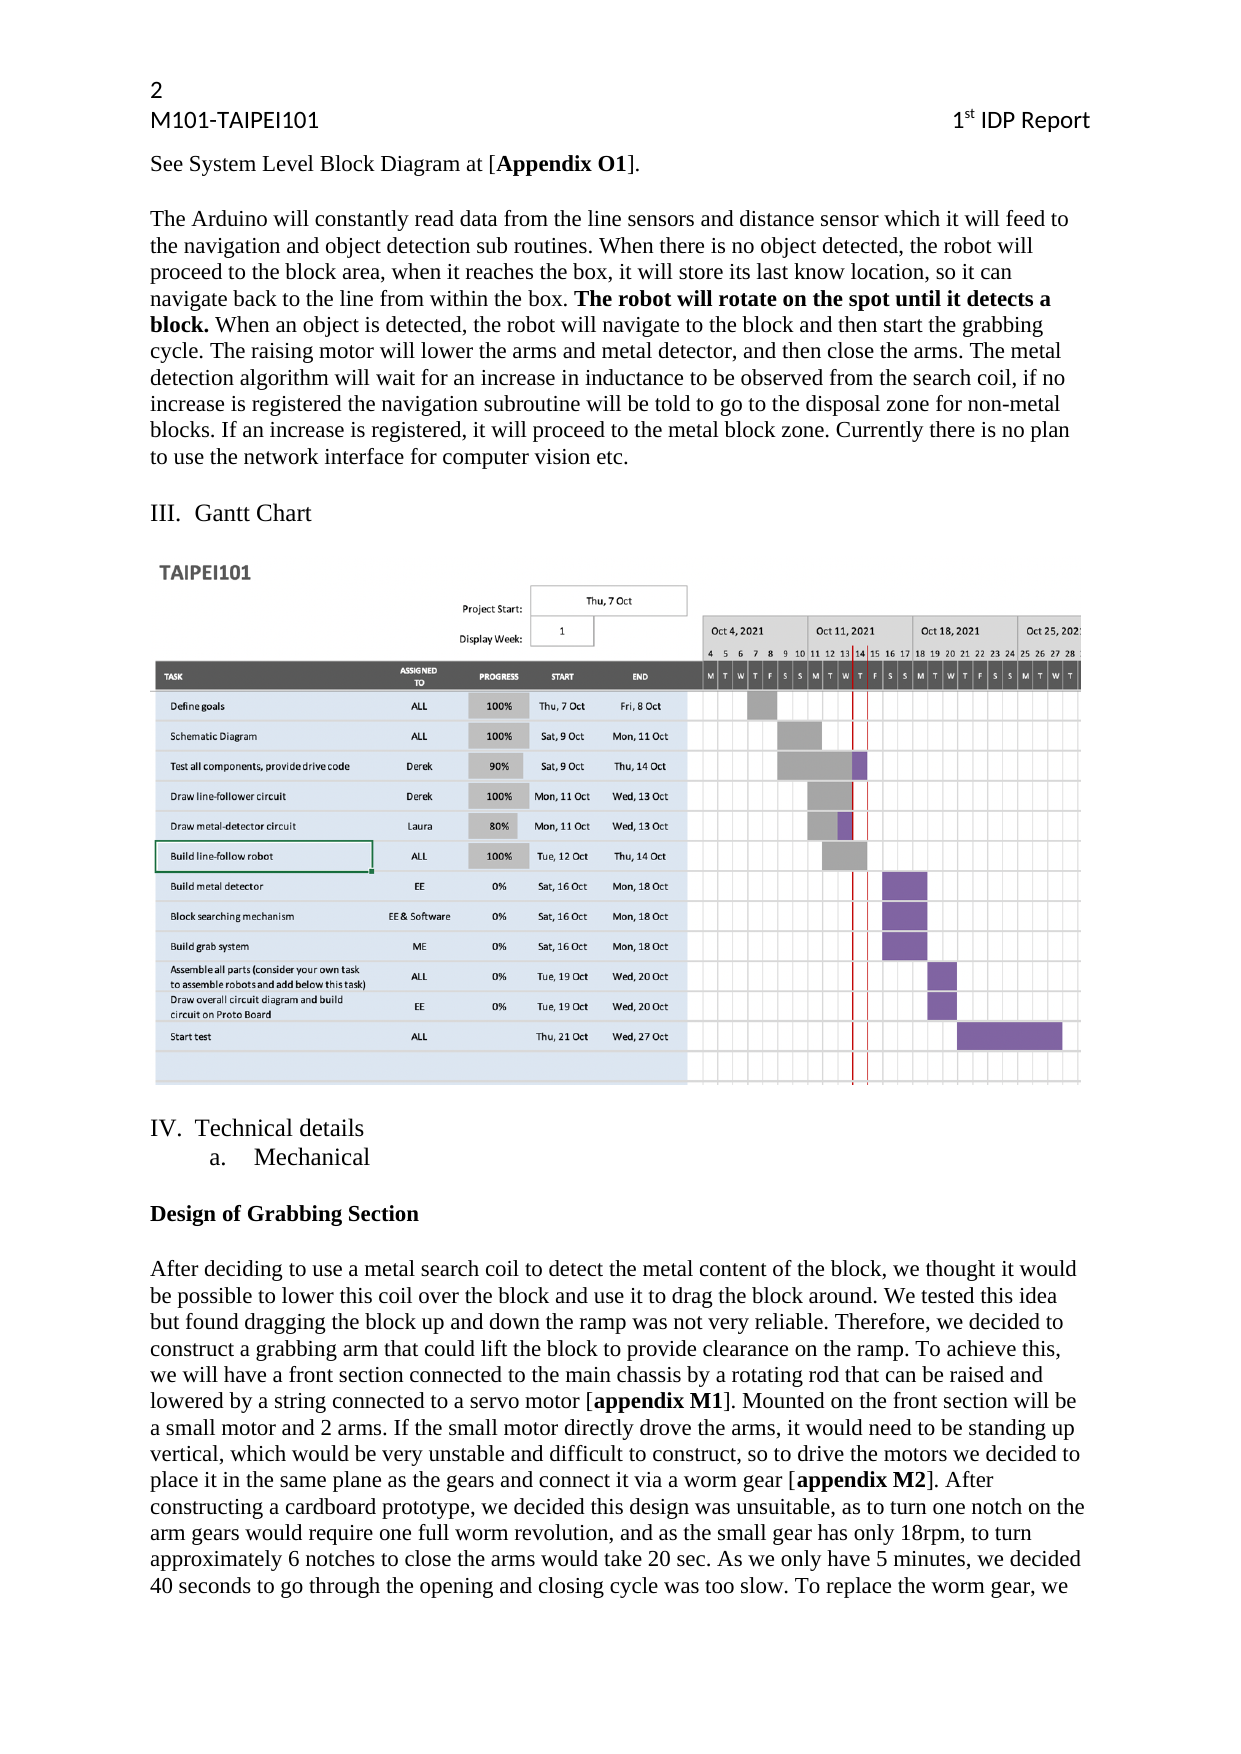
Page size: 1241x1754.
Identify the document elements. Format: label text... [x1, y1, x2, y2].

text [150, 1256, 1090, 1598]
text Design of Grabbing Section [150, 1200, 1090, 1226]
list Gantt Chart [150, 498, 1090, 527]
list Technical details [150, 1113, 1090, 1142]
text The Arduino will constantly read data from the line sensors and distance sensor which it will feed to the navigation and object detection sub routines. When there is no object detected, the robot will proceed to the block area, when it reaches the box, it will store its last know location, so it can navigate back to the line from within the box. The robot will rotate on the spot until it detects a block. When an object is detected, the robot will navigate to the block and then start the grabbing cycle. The raising motor will lower the arms and metal detector, and then close the arms. The metal detection algorithm will wait for an increase in inductance to be observed from the search coil, if no increase is registered the navigation subroutine will be told to go to the disposal zone for non-metal blocks. If an increase is registered, it will proceed to the metal block zone. Currently there is no plan to use the network interface for computer vision etc. [150, 206, 1090, 469]
list Mechanical [209, 1142, 1090, 1171]
text See System Level Block Diagram at [Appendix O1]. [150, 150, 1090, 176]
picture [150, 556, 1081, 1085]
